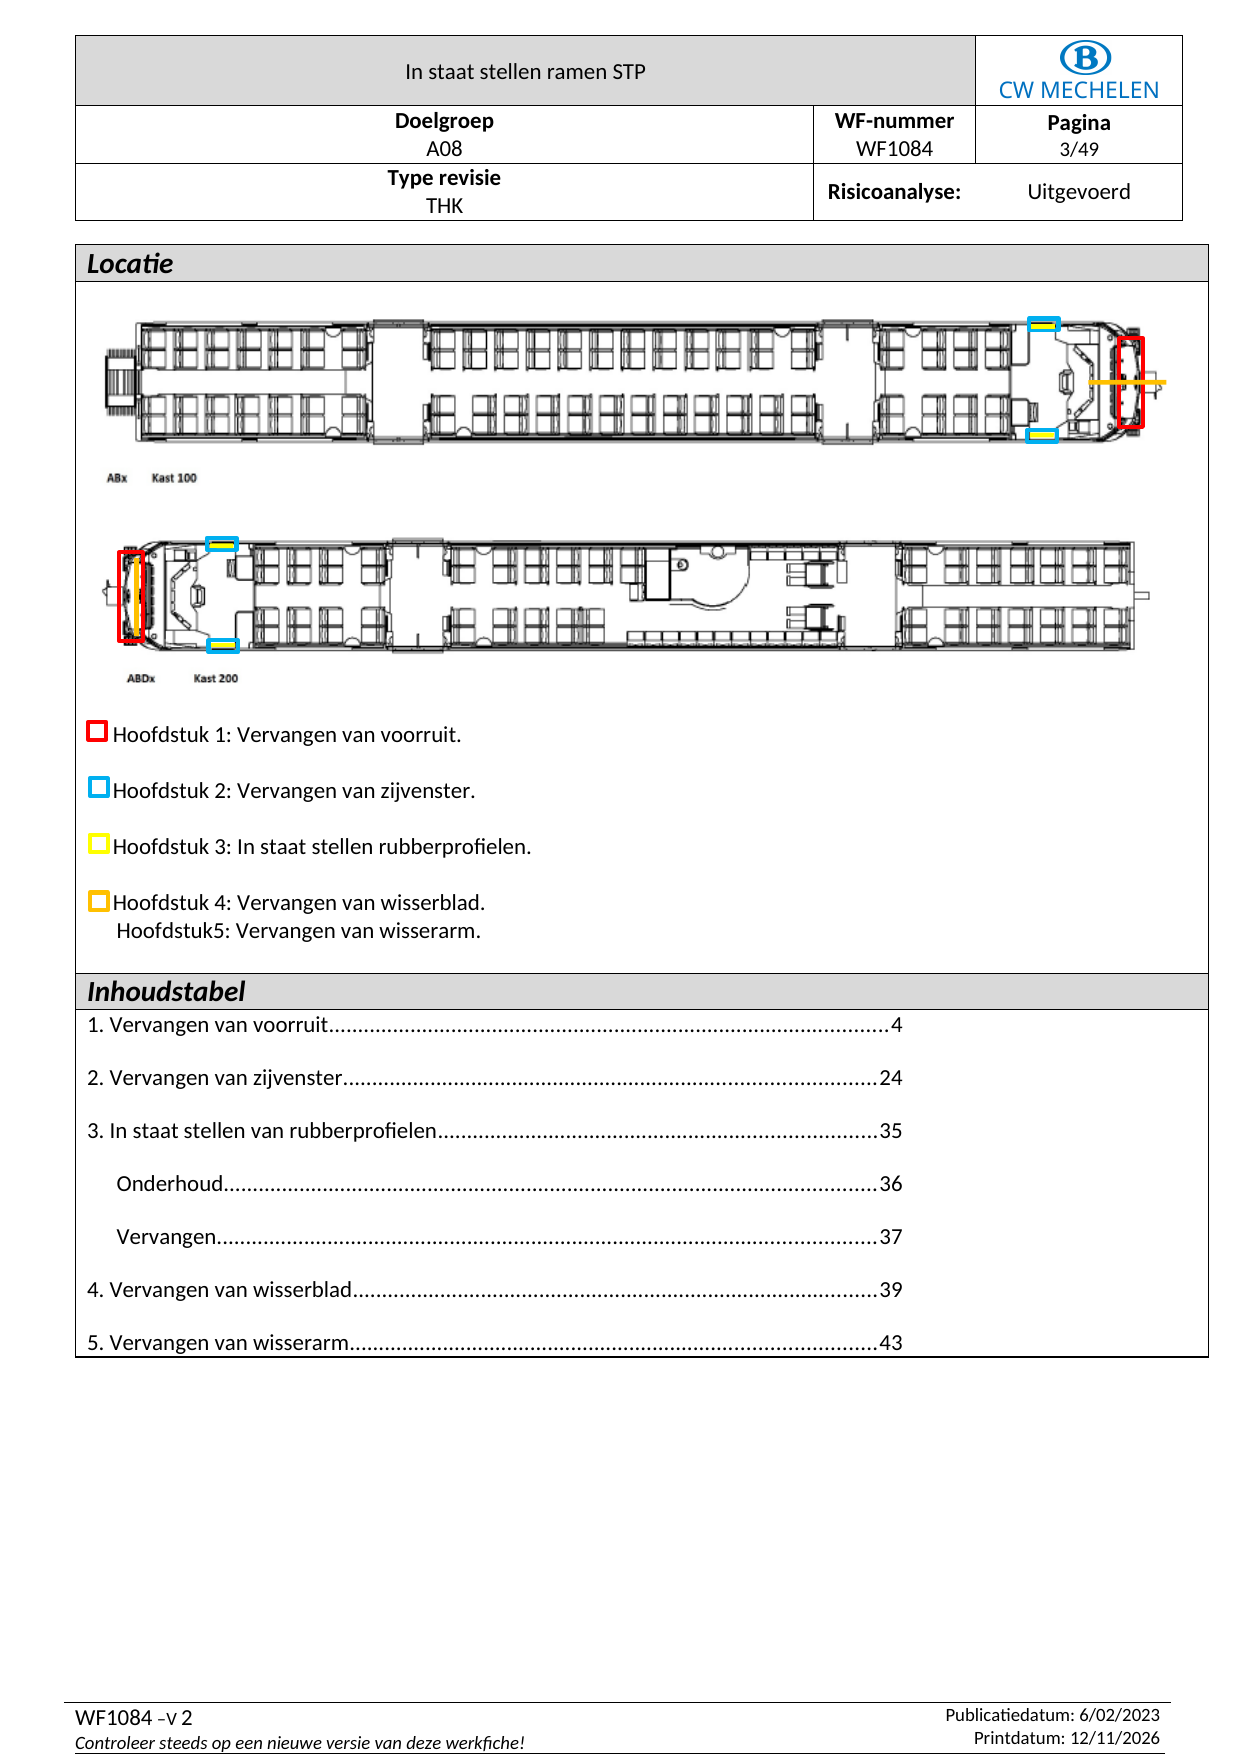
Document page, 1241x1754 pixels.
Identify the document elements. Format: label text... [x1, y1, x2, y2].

table_cell Hoofdstuk 1: Vervangen van voorruit. Hoofdstuk 2: Vervangen van zijvenster. Hoofdstuk 3: In staat stellen rubberprofielen. Hoofdstuk 4: Vervangen van wisserblad. Hoofdstuk5: Vervangen van wisserarm. [76, 282, 1208, 972]
picture [97, 310, 1165, 489]
picture [1121, 340, 1141, 379]
table_cell 1. Vervangen van voorruit 4 2. Vervangen van zijvenster 24 3. In staat stellen van rubberprofielen 35 Onderhoud 36 Vervangen 37 4. Vervangen van wisserblad 39 5. Vervangen van wisserarm 43 [76, 1010, 1208, 1356]
picture [1060, 40, 1112, 75]
picture [86, 516, 1162, 692]
table_header Locatie [76, 245, 1208, 281]
picture [1121, 385, 1141, 425]
table_cell Inhoudstabel [76, 974, 1208, 1009]
